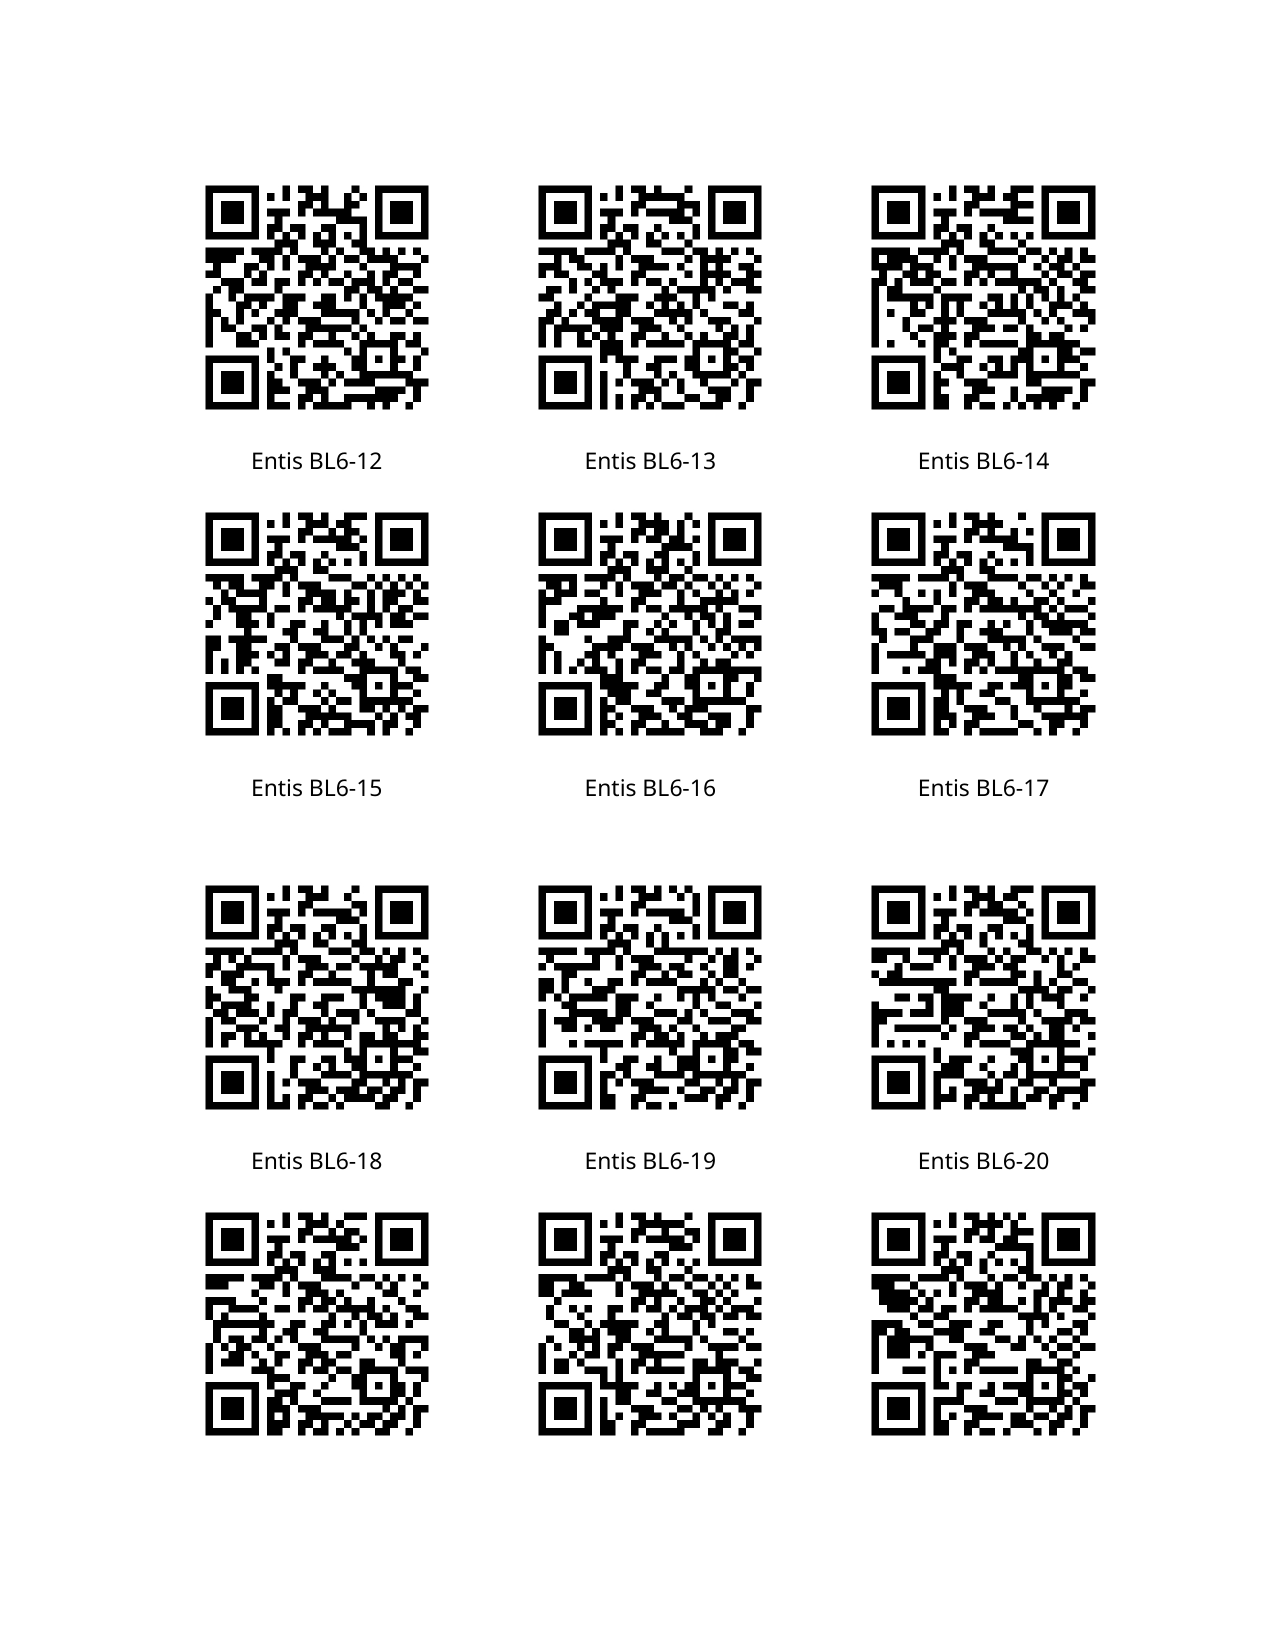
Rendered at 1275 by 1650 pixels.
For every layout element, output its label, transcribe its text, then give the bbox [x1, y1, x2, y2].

table_header Entis BL6-20 [817, 850, 1150, 1177]
picture [169, 1176, 465, 1472]
table_cell Entis BL6-23 [817, 1177, 1150, 1485]
picture [502, 150, 798, 446]
picture [502, 1176, 798, 1472]
picture [835, 476, 1132, 772]
picture [502, 476, 798, 772]
picture [835, 150, 1132, 446]
picture [835, 1176, 1132, 1472]
picture [502, 850, 798, 1146]
table_cell Entis BL6-15 [150, 477, 483, 803]
table_cell Entis BL6-17 [817, 477, 1150, 803]
table_cell Entis BL6-12 [150, 150, 483, 477]
table_cell Entis BL6-14 [817, 150, 1150, 477]
table_cell Entis BL6-16 [483, 477, 817, 803]
table_cell Entis BL6-21 [150, 1177, 483, 1485]
table_header Entis BL6-19 [483, 850, 817, 1177]
picture [169, 476, 465, 772]
picture [835, 850, 1132, 1146]
table_header Entis BL6-18 [150, 850, 483, 1177]
picture [169, 850, 465, 1146]
picture [169, 150, 465, 446]
table_cell Entis BL6-13 [483, 150, 817, 477]
table_cell Entis BL6-22 [483, 1177, 817, 1485]
